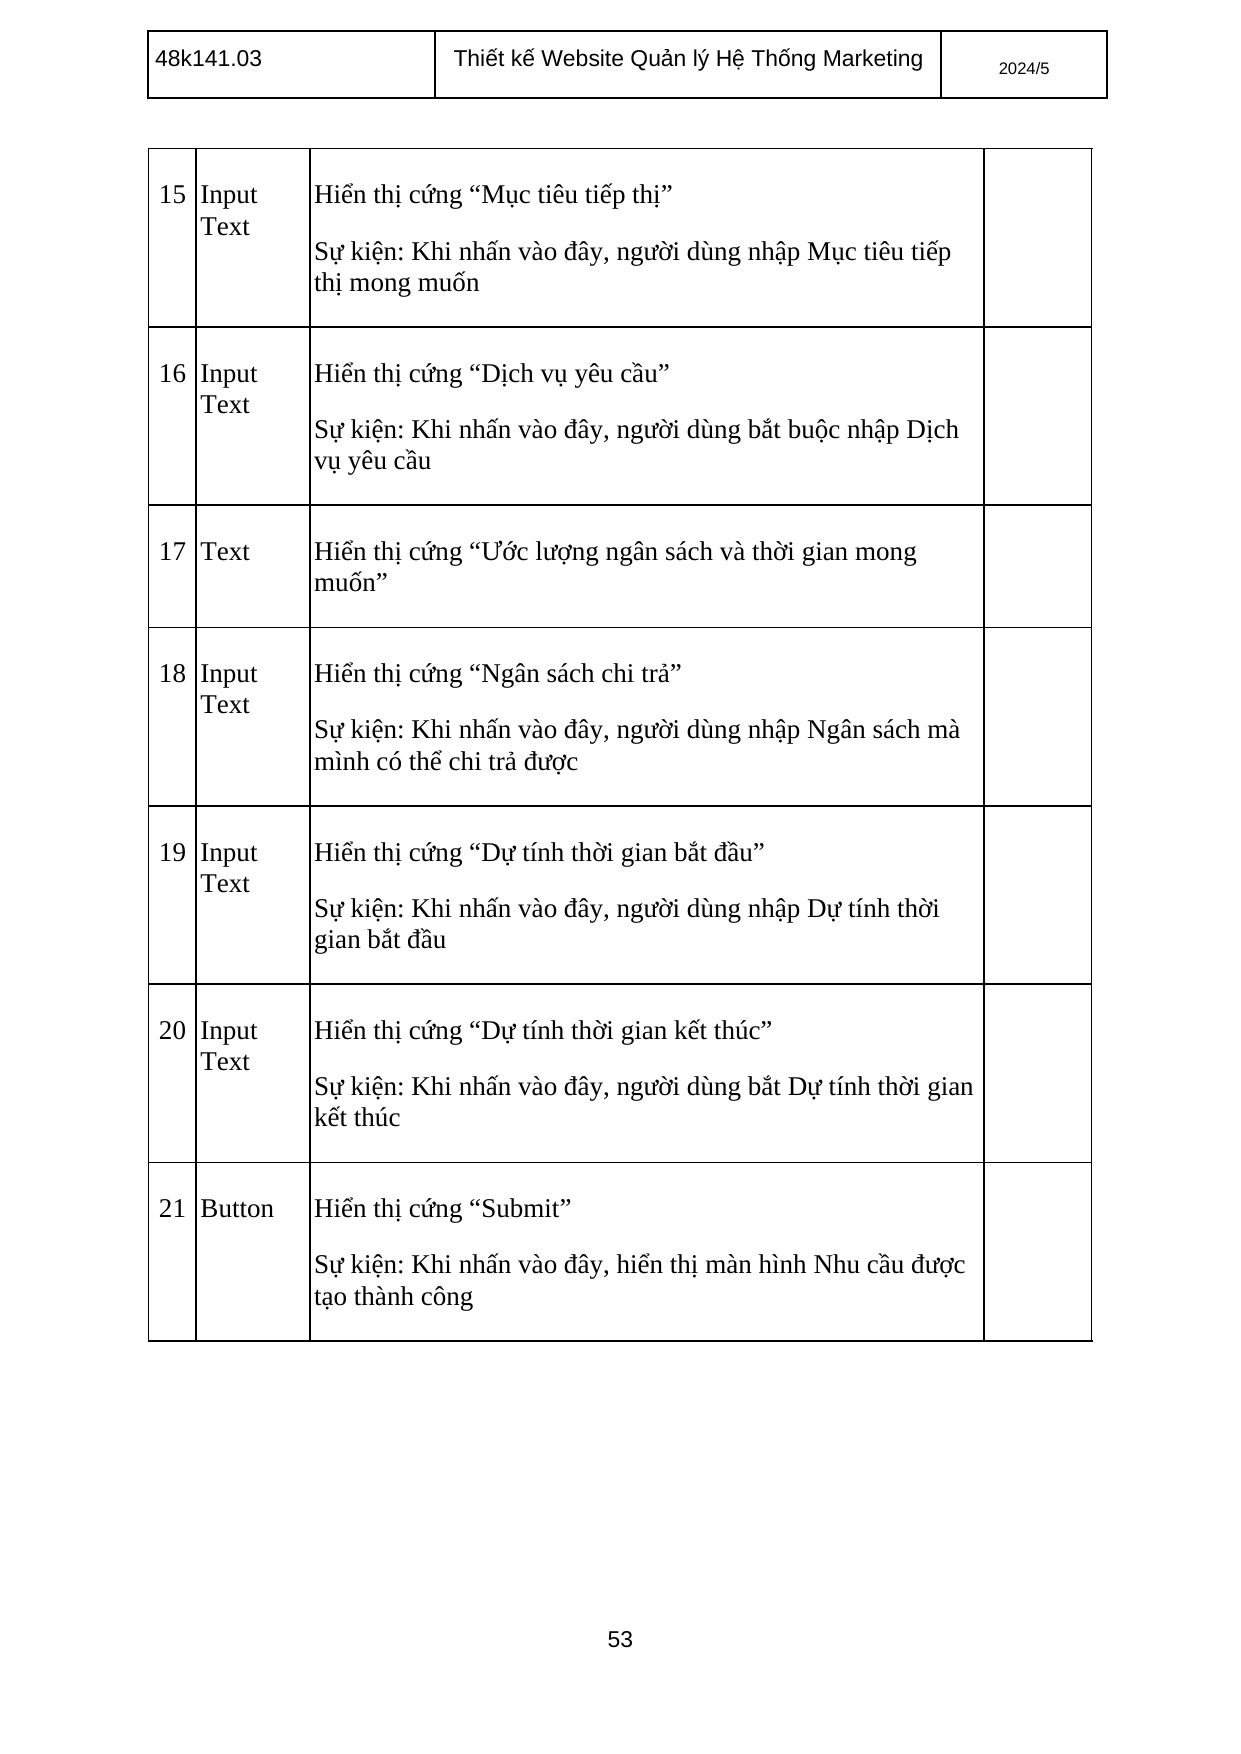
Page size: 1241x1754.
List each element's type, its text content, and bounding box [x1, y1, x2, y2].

table_cell Input Text [197, 985, 309, 1162]
table_cell Hiển thị cứng “Submit” Sự kiện: Khi nhấn vào đây, hiển thị màn hình Nhu cầu được tạo thành công [311, 1163, 983, 1340]
table_cell Input Text [197, 149, 309, 326]
table_cell Hiển thị cứng “Dự tính thời gian kết thúc” Sự kiện: Khi nhấn vào đây, người dùng bắt Dự tính thời gian kết thúc [311, 985, 983, 1162]
table_cell Hiển thị cứng “Dịch vụ yêu cầu” Sự kiện: Khi nhấn vào đây, người dùng bắt buộc nhập Dịch vụ yêu cầu [311, 328, 983, 504]
table_cell Hiển thị cứng “Ước lượng ngân sách và thời gian mong muốn” [311, 506, 983, 627]
table_cell [985, 506, 1091, 627]
table_cell Hiển thị cứng “Mục tiêu tiếp thị” Sự kiện: Khi nhấn vào đây, người dùng nhập Mục tiêu tiếp thị mong muốn [311, 149, 983, 326]
table_cell Input Text [197, 328, 309, 504]
table_cell 17 [149, 506, 195, 627]
table_cell 20 [149, 985, 195, 1162]
table_cell 18 [149, 628, 195, 805]
table_cell 19 [149, 807, 195, 983]
table_cell 16 [149, 328, 195, 504]
table_cell Input Text [197, 807, 309, 983]
table_cell Hiển thị cứng “Dự tính thời gian bắt đầu” Sự kiện: Khi nhấn vào đây, người dùng nhập Dự tính thời gian bắt đầu [311, 807, 983, 983]
table_cell Hiển thị cứng “Ngân sách chi trả” Sự kiện: Khi nhấn vào đây, người dùng nhập Ngân sách mà mình có thể chi trả được [311, 628, 983, 805]
table_cell [985, 1163, 1091, 1340]
table_cell 21 [149, 1163, 195, 1340]
table_cell Button [197, 1163, 309, 1340]
table_cell Input Text [197, 628, 309, 805]
table_cell [985, 628, 1091, 805]
table_cell [985, 328, 1091, 504]
table_cell [985, 985, 1091, 1162]
table_cell [985, 149, 1091, 326]
table_cell 15 [149, 149, 195, 326]
table_cell [985, 807, 1091, 983]
table_cell Text [197, 506, 309, 627]
